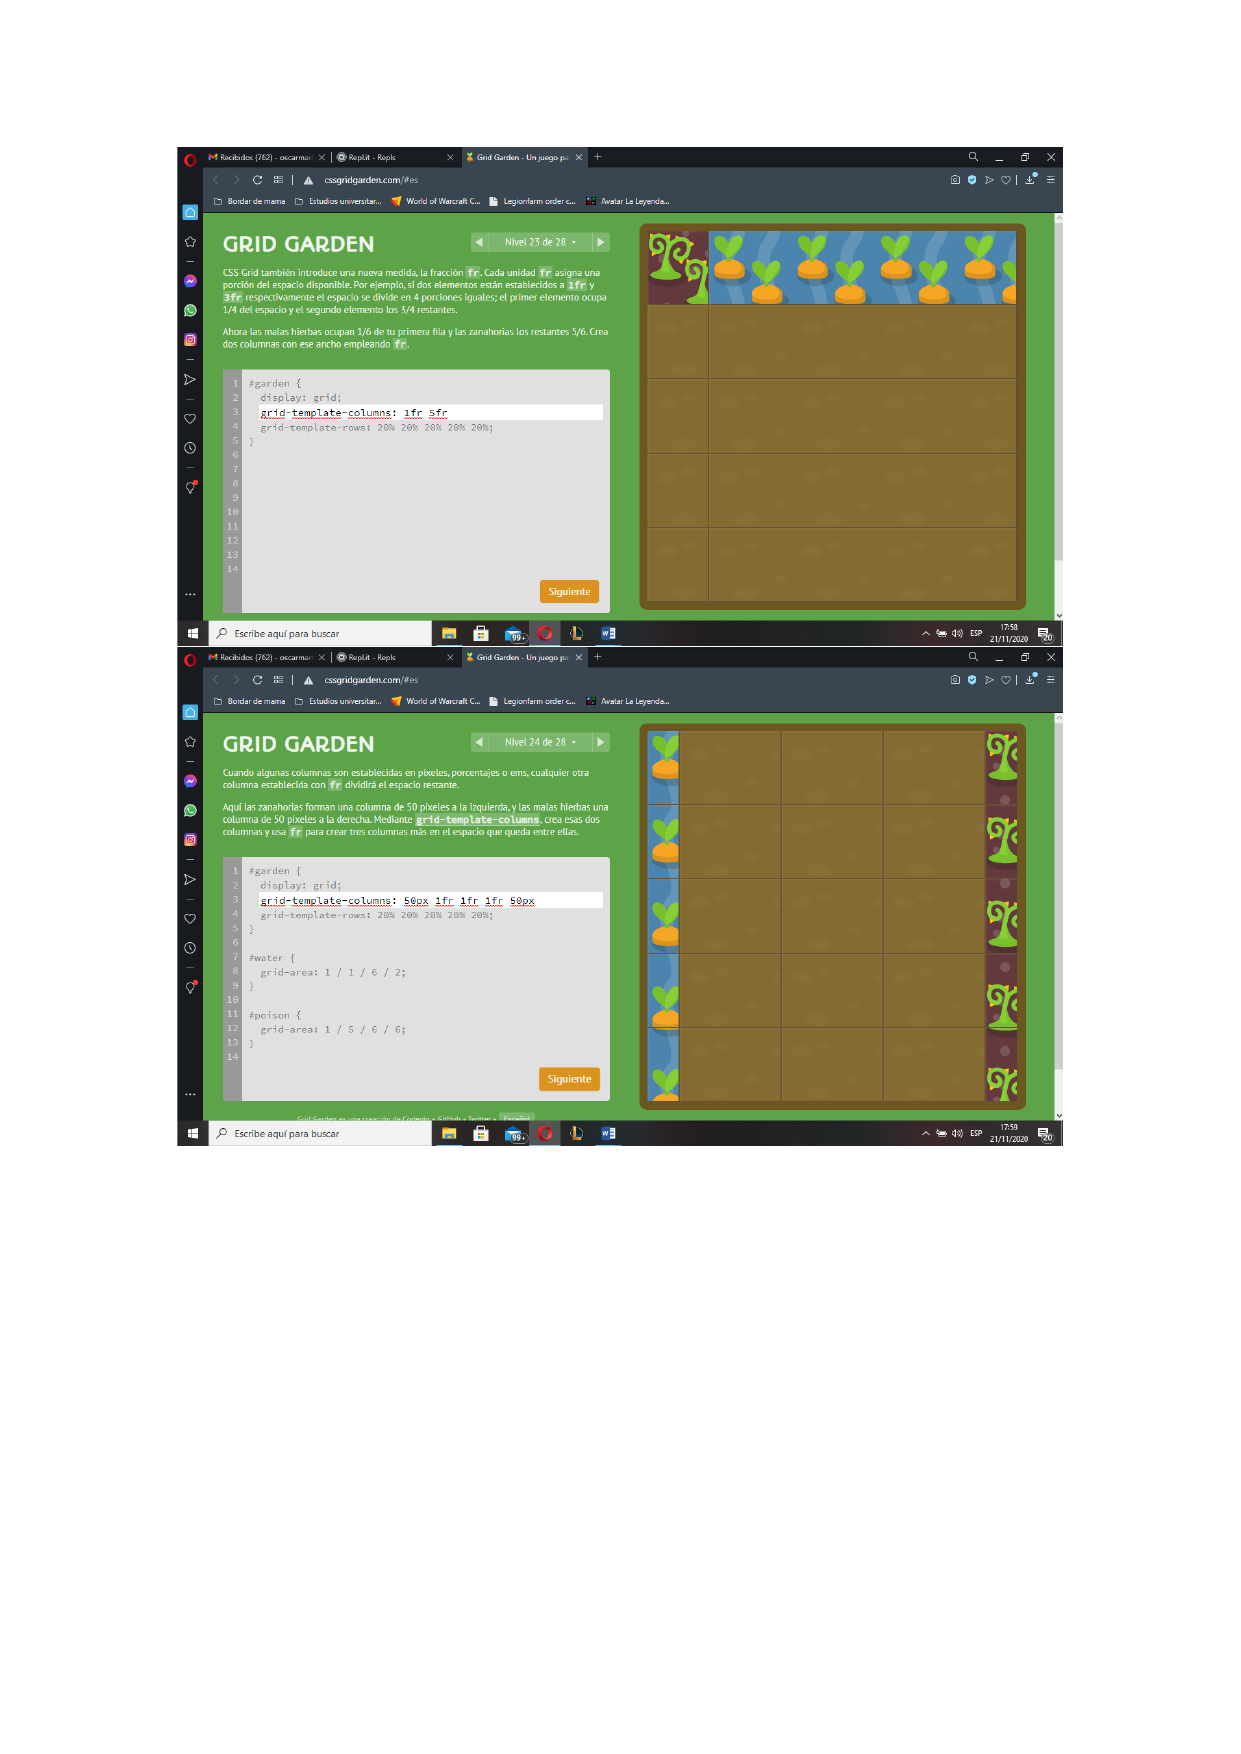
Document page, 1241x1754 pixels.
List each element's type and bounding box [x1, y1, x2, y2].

picture [177, 647, 1063, 1146]
picture [177, 147, 1063, 646]
